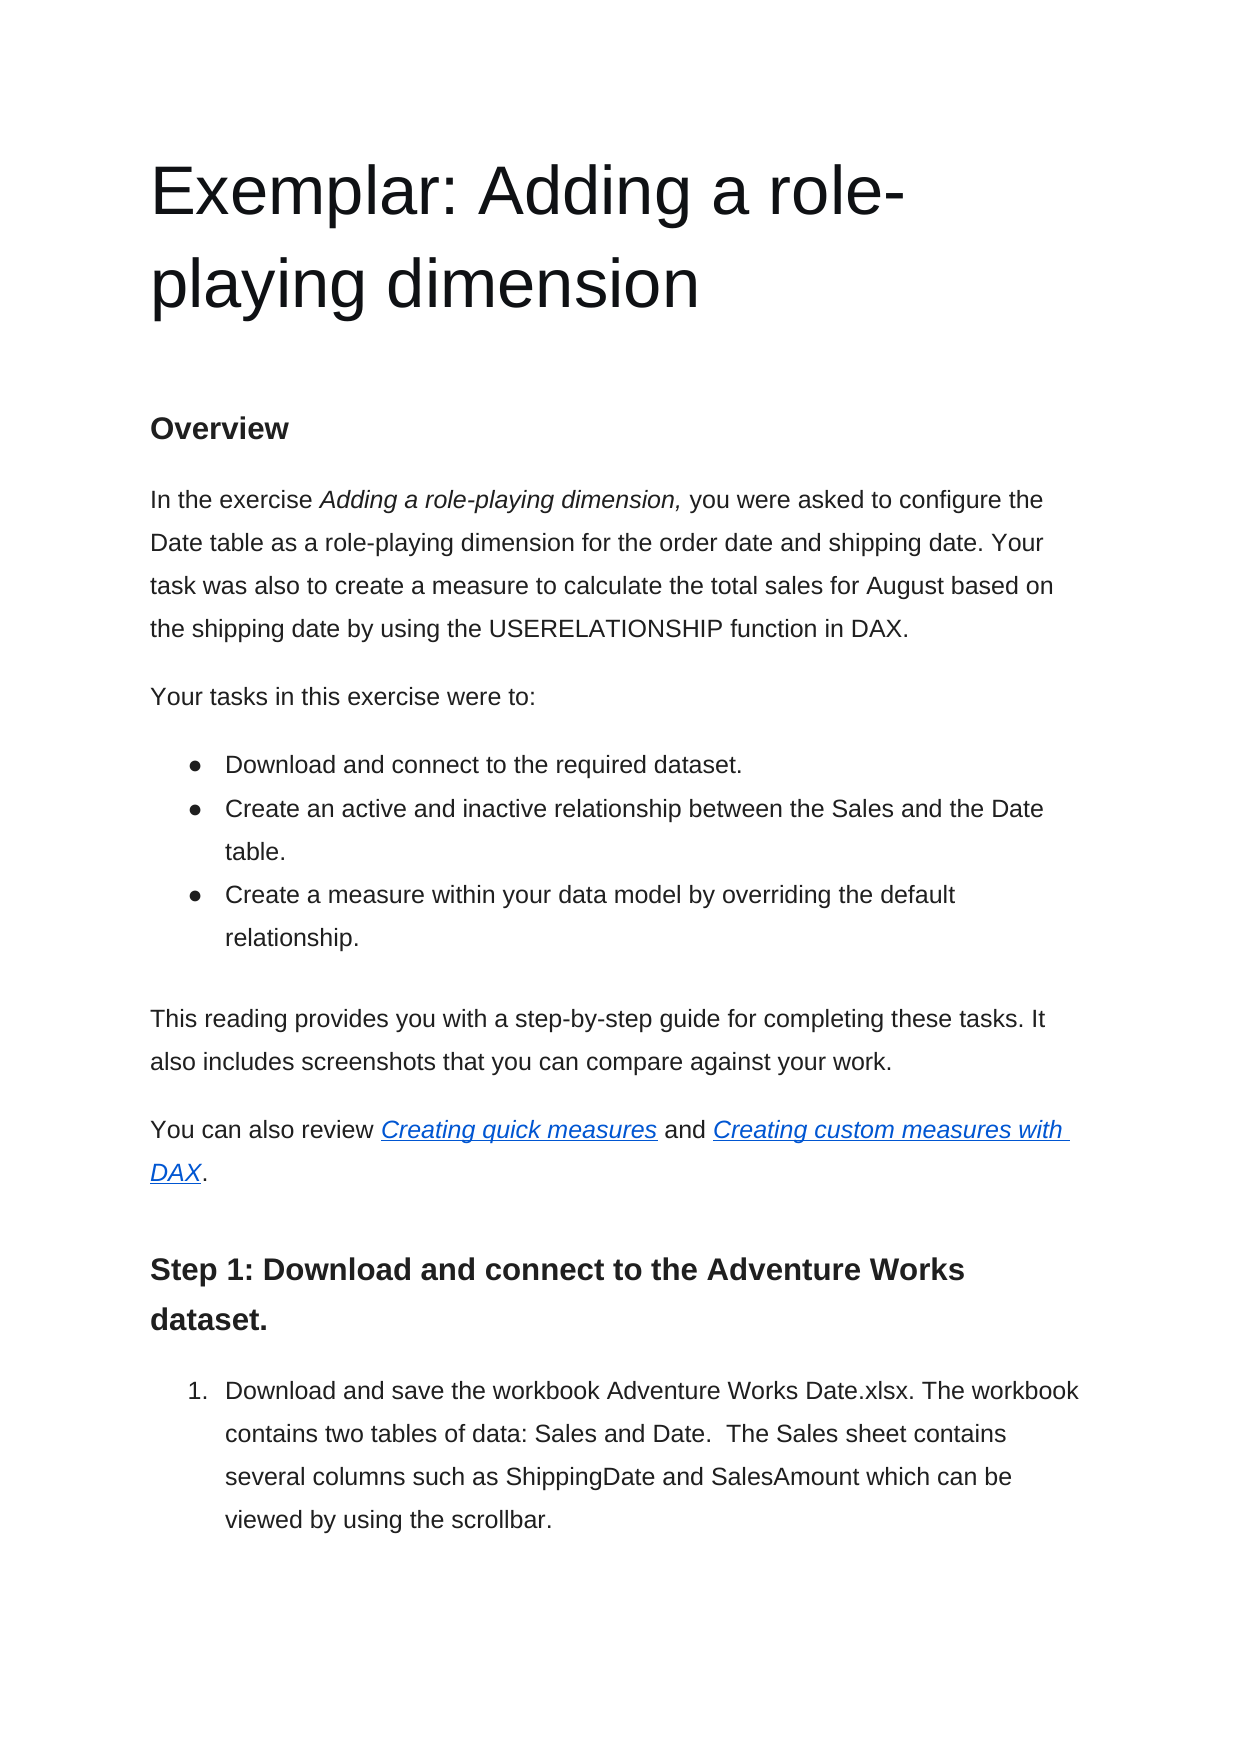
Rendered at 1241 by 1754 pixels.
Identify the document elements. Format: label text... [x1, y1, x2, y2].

list Download and save the workbook Adventure Works Date.xlsx. The workbook contains two tables of data: Sales and Date. The Sales sheet contains several columns such as ShippingDate and SalesAmount which can be viewed by using the scrollbar. [187, 1376, 1090, 1534]
subtitle Exemplar: Adding a role-playing dimension [150, 150, 1090, 322]
text In the exercise Adding a role-playing dimension, you were asked to configure the Date table as a role-playing dimension for the order date and shipping date. Your task was also to create a measure to calculate the total sales for August based on the shipping date by using the USERELATIONSHIP function in DAX. [150, 485, 1090, 643]
text This reading provides you with a step-by-step guide for completing these tasks. It also includes screenshots that you can compare against your work. [150, 1004, 1090, 1076]
subtitle Step 1: Download and connect to the Adventure Works dataset. [150, 1251, 1090, 1337]
text Your tasks in this exercise were to: [150, 682, 1090, 711]
text You can also review Creating quick measures and Creating custom measures with DAX. [150, 1115, 1090, 1187]
list Create a measure within your data model by overriding the default relationship. [187, 880, 1090, 952]
list Download and connect to the required dataset. [187, 751, 1090, 779]
list Create an active and inactive relationship between the Sales and the Date table. [187, 794, 1090, 866]
subtitle Overview [150, 410, 1090, 446]
